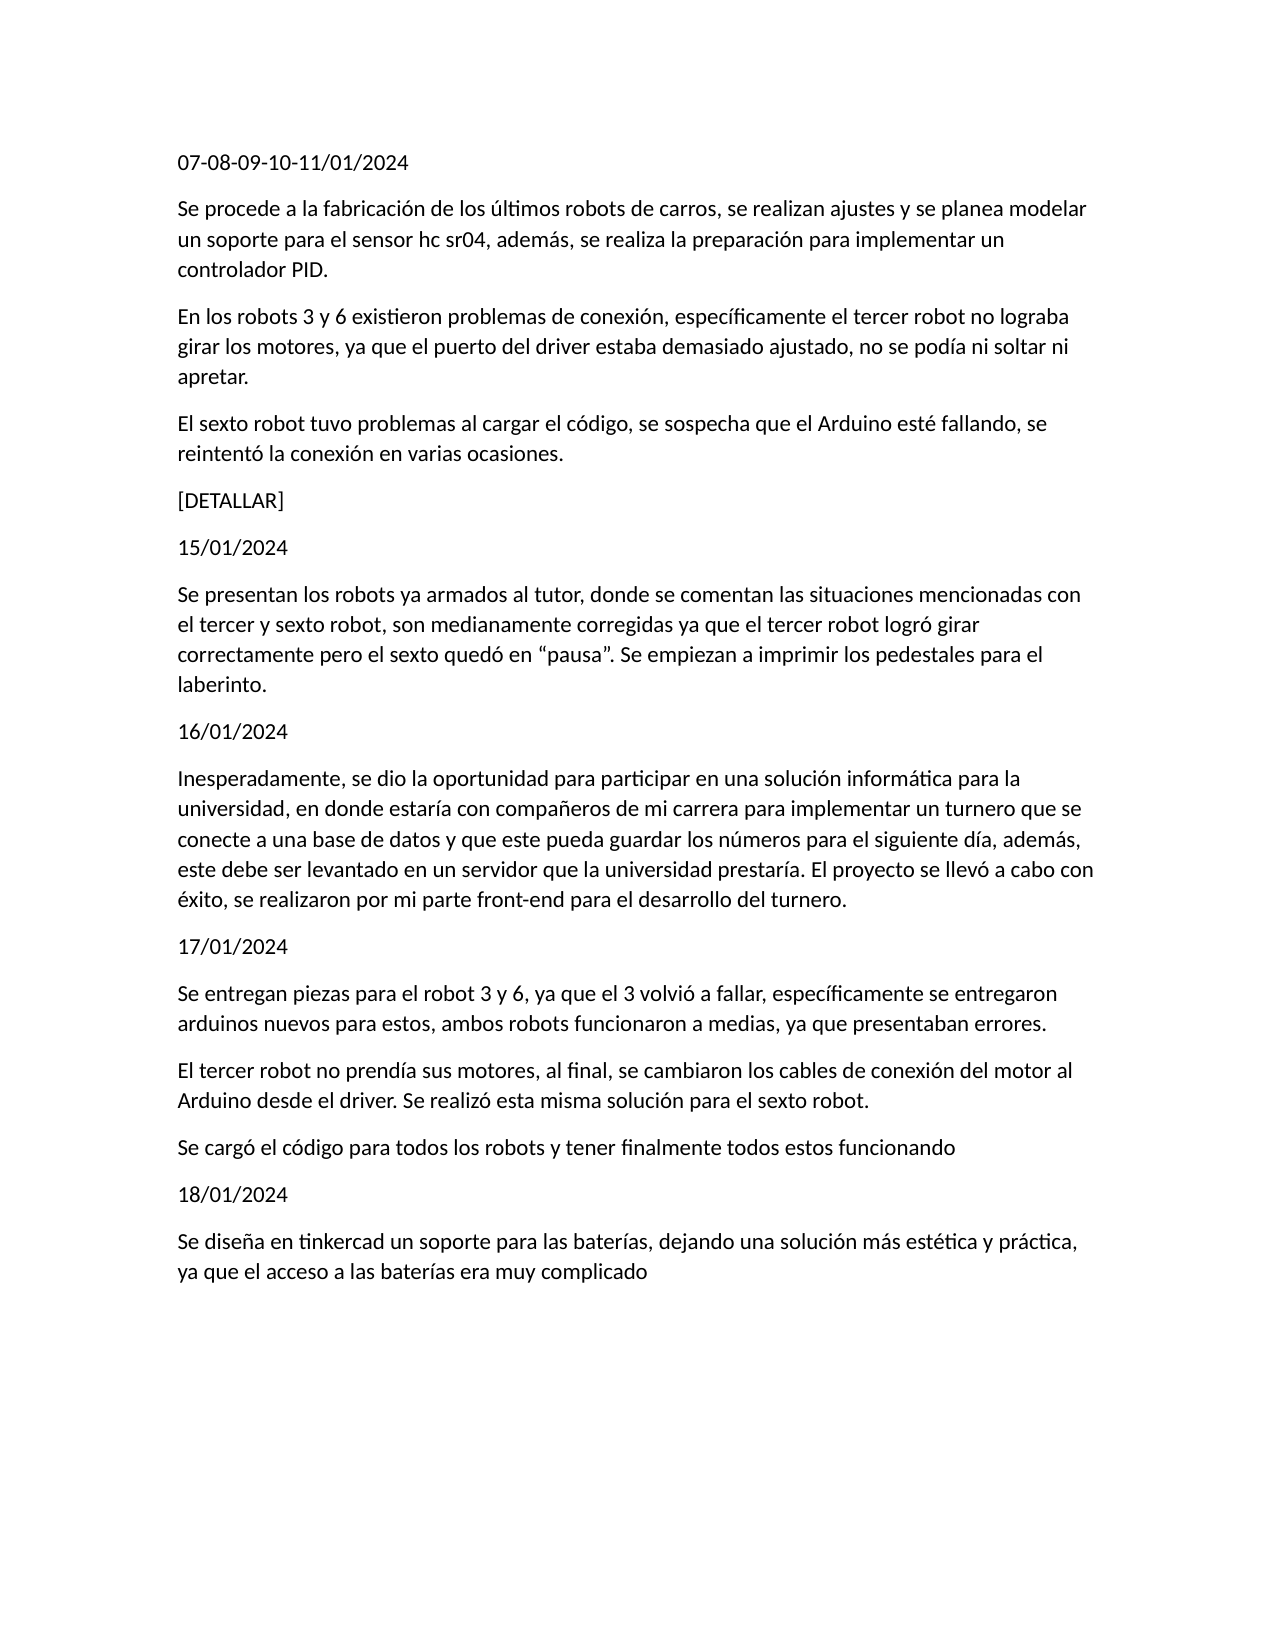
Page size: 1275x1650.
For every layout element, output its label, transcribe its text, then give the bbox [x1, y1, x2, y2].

text [DETALLAR] [177, 486, 1098, 514]
text En los robots 3 y 6 existieron problemas de conexión, específicamente el tercer robot no lograba girar los motores, ya que el puerto del driver estaba demasiado ajustado, no se podía ni soltar ni apretar. [177, 302, 1098, 390]
text El sexto robot tuvo problemas al cargar el código, se sospecha que el Arduino esté fallando, se reintentó la conexión en varias ocasiones. [177, 409, 1098, 467]
text 15/01/2024 [177, 533, 1098, 561]
text 16/01/2024 [177, 717, 1098, 745]
text Se procede a la fabricación de los últimos robots de carros, se realizan ajustes y se planea modelar un soporte para el sensor hc sr04, además, se realiza la preparación para implementar un controlador PID. [177, 194, 1098, 283]
text 18/01/2024 [177, 1180, 1098, 1208]
text Se entregan piezas para el robot 3 y 6, ya que el 3 volvió a fallar, específicamente se entregaron arduinos nuevos para estos, ambos robots funcionaron a medias, ya que presentaban errores. [177, 979, 1098, 1037]
text 07-08-09-10-11/01/2024 [177, 148, 1098, 176]
text Se cargó el código para todos los robots y tener finalmente todos estos funcionando [177, 1133, 1098, 1161]
text 17/01/2024 [177, 932, 1098, 960]
text Inesperadamente, se dio la oportunidad para participar en una solución informática para la universidad, en donde estaría con compañeros de mi carrera para implementar un turnero que se conecte a una base de datos y que este pueda guardar los números para el siguiente día, además, este debe ser levantado en un servidor que la universidad prestaría. El proyecto se llevó a cabo con éxito, se realizaron por mi parte front-end para el desarrollo del turnero. [177, 764, 1098, 913]
text Se diseña en tinkercad un soporte para las baterías, dejando una solución más estética y práctica, ya que el acceso a las baterías era muy complicado [177, 1227, 1098, 1285]
text El tercer robot no prendía sus motores, al final, se cambiaron los cables de conexión del motor al Arduino desde el driver. Se realizó esta misma solución para el sexto robot. [177, 1056, 1098, 1114]
text Se presentan los robots ya armados al tutor, donde se comentan las situaciones mencionadas con el tercer y sexto robot, son medianamente corregidas ya que el tercer robot logró girar correctamente pero el sexto quedó en “pausa”. Se empiezan a imprimir los pedestales para el laberinto. [177, 580, 1098, 698]
